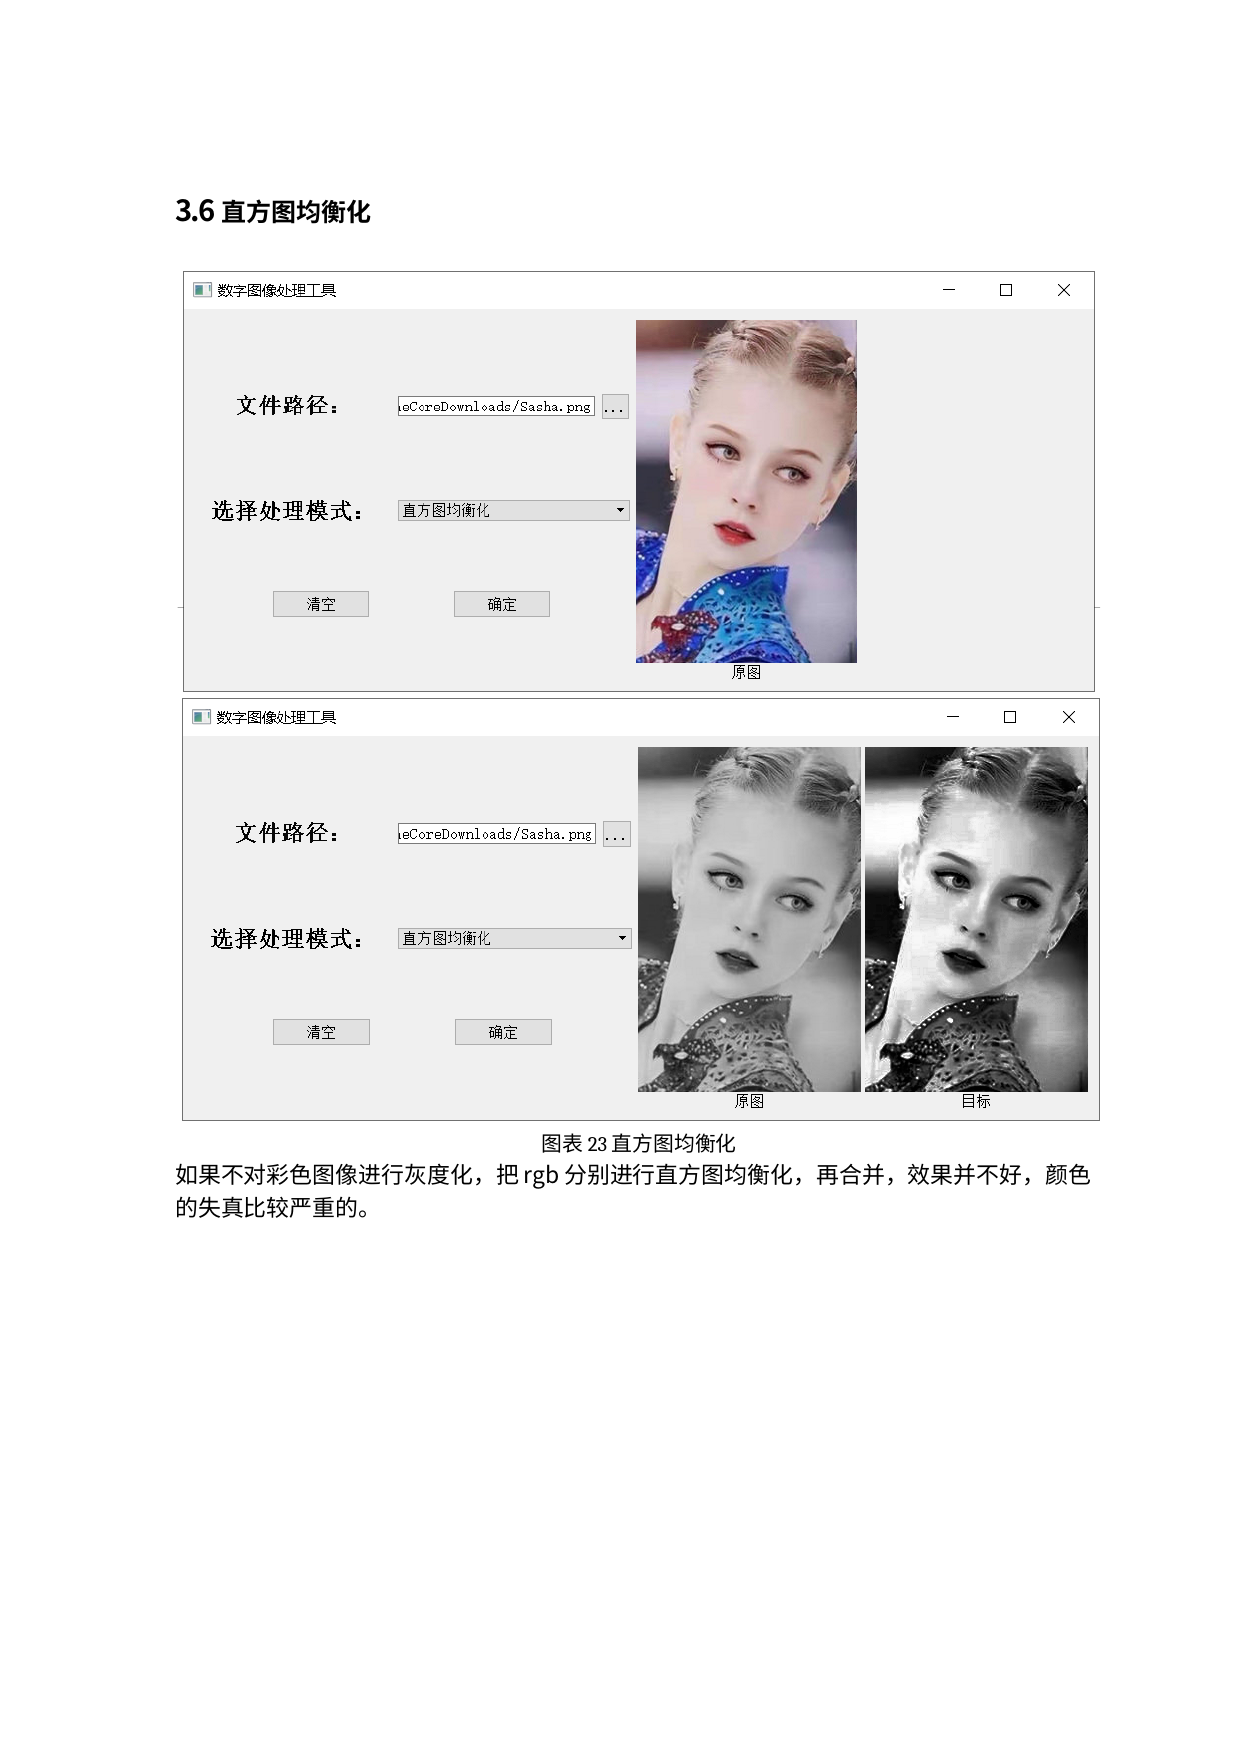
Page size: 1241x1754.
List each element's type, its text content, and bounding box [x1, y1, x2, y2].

subtitle 直方图均衡化 [175, 187, 1103, 230]
text 如果不对彩色图像进行灰度化，把rgb分别进行直方图均衡化，再合并，效果并不好，颜色的失真比较严重的。 [175, 1157, 1103, 1223]
text 图表 23直方图均衡化 [175, 1127, 1103, 1157]
picture [175, 266, 1104, 1127]
